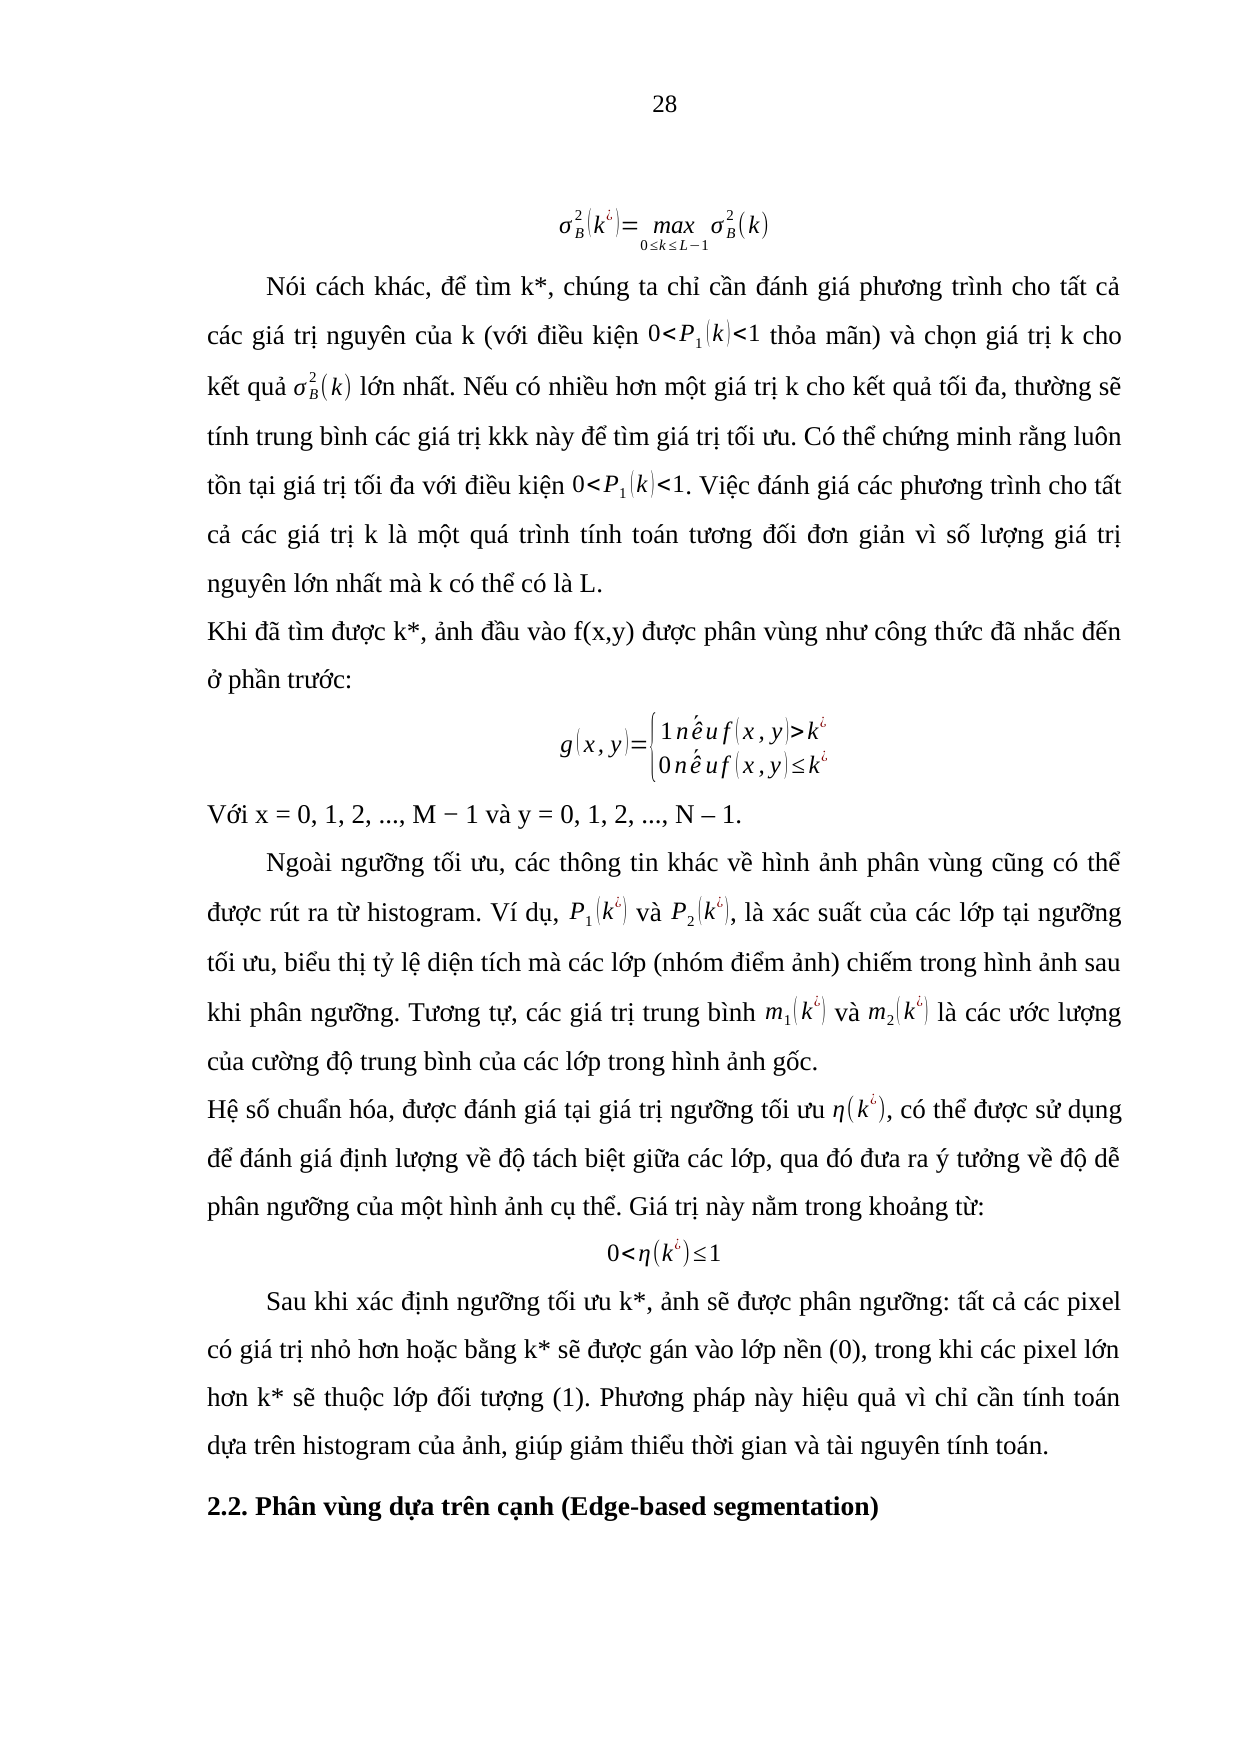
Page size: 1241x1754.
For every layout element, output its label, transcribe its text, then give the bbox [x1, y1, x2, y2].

text Nói cách khác, để tìm k*, chúng ta chỉ cần đánh giá phương trình cho tất cả các giá trị nguyên của k (với điều kiện thỏa mãn) và chọn giá trị k cho kết quả lớn nhất. Nếu có nhiều hơn một giá trị k cho kết quả tối đa, thường sẽ tính trung bình các giá trị kkk này để tìm giá trị tối ưu. Có thể chứng minh rằng luôn tồn tại giá trị tối đa với điều kiện . Việc đánh giá các phương trình cho tất cả các giá trị k là một quá trình tính toán tương đối đơn giản vì số lượng giá trị nguyên lớn nhất mà k có thể có là L. [207, 270, 1122, 598]
text Hệ số chuẩn hóa, được đánh giá tại giá trị ngưỡng tối ưu , có thể được sử dụng để đánh giá định lượng về độ tách biệt giữa các lớp, qua đó đưa ra ý tưởng về độ dễ phân ngưỡng của một hình ảnh cụ thể. Giá trị này nằm trong khoảng từ: [207, 1094, 1122, 1221]
text Với x = 0, 1, 2, ..., M − 1 và y = 0, 1, 2, ..., N – 1. [207, 798, 1122, 829]
subtitle 2.2. Phân vùng dựa trên cạnh (Edge-based segmentation) [207, 1490, 1122, 1521]
text Ngoài ngưỡng tối ưu, các thông tin khác về hình ảnh phân vùng cũng có thể được rút ra từ histogram. Ví dụ, và , là xác suất của các lớp tại ngưỡng tối ưu, biểu thị tỷ lệ diện tích mà các lớp (nhóm điểm ảnh) chiếm trong hình ảnh sau khi phân ngưỡng. Tương tự, các giá trị trung bình và là các ước lượng của cường độ trung bình của các lớp trong hình ảnh gốc. [207, 846, 1122, 1077]
text Sau khi xác định ngưỡng tối ưu k*, ảnh sẽ được phân ngưỡng: tất cả các pixel có giá trị nhỏ hơn hoặc bằng k* sẽ được gán vào lớp nền (0), trong khi các pixel lớn hơn k* sẽ thuộc lớp đối tượng (1). Phương pháp này hiệu quả vì chỉ cần tính toán dựa trên histogram của ảnh, giúp giảm thiểu thời gian và tài nguyên tính toán. [207, 1285, 1122, 1461]
text Khi đã tìm được k*, ảnh đầu vào f(x,y) được phân vùng như công thức đã nhắc đến ở phần trước: [207, 615, 1122, 694]
